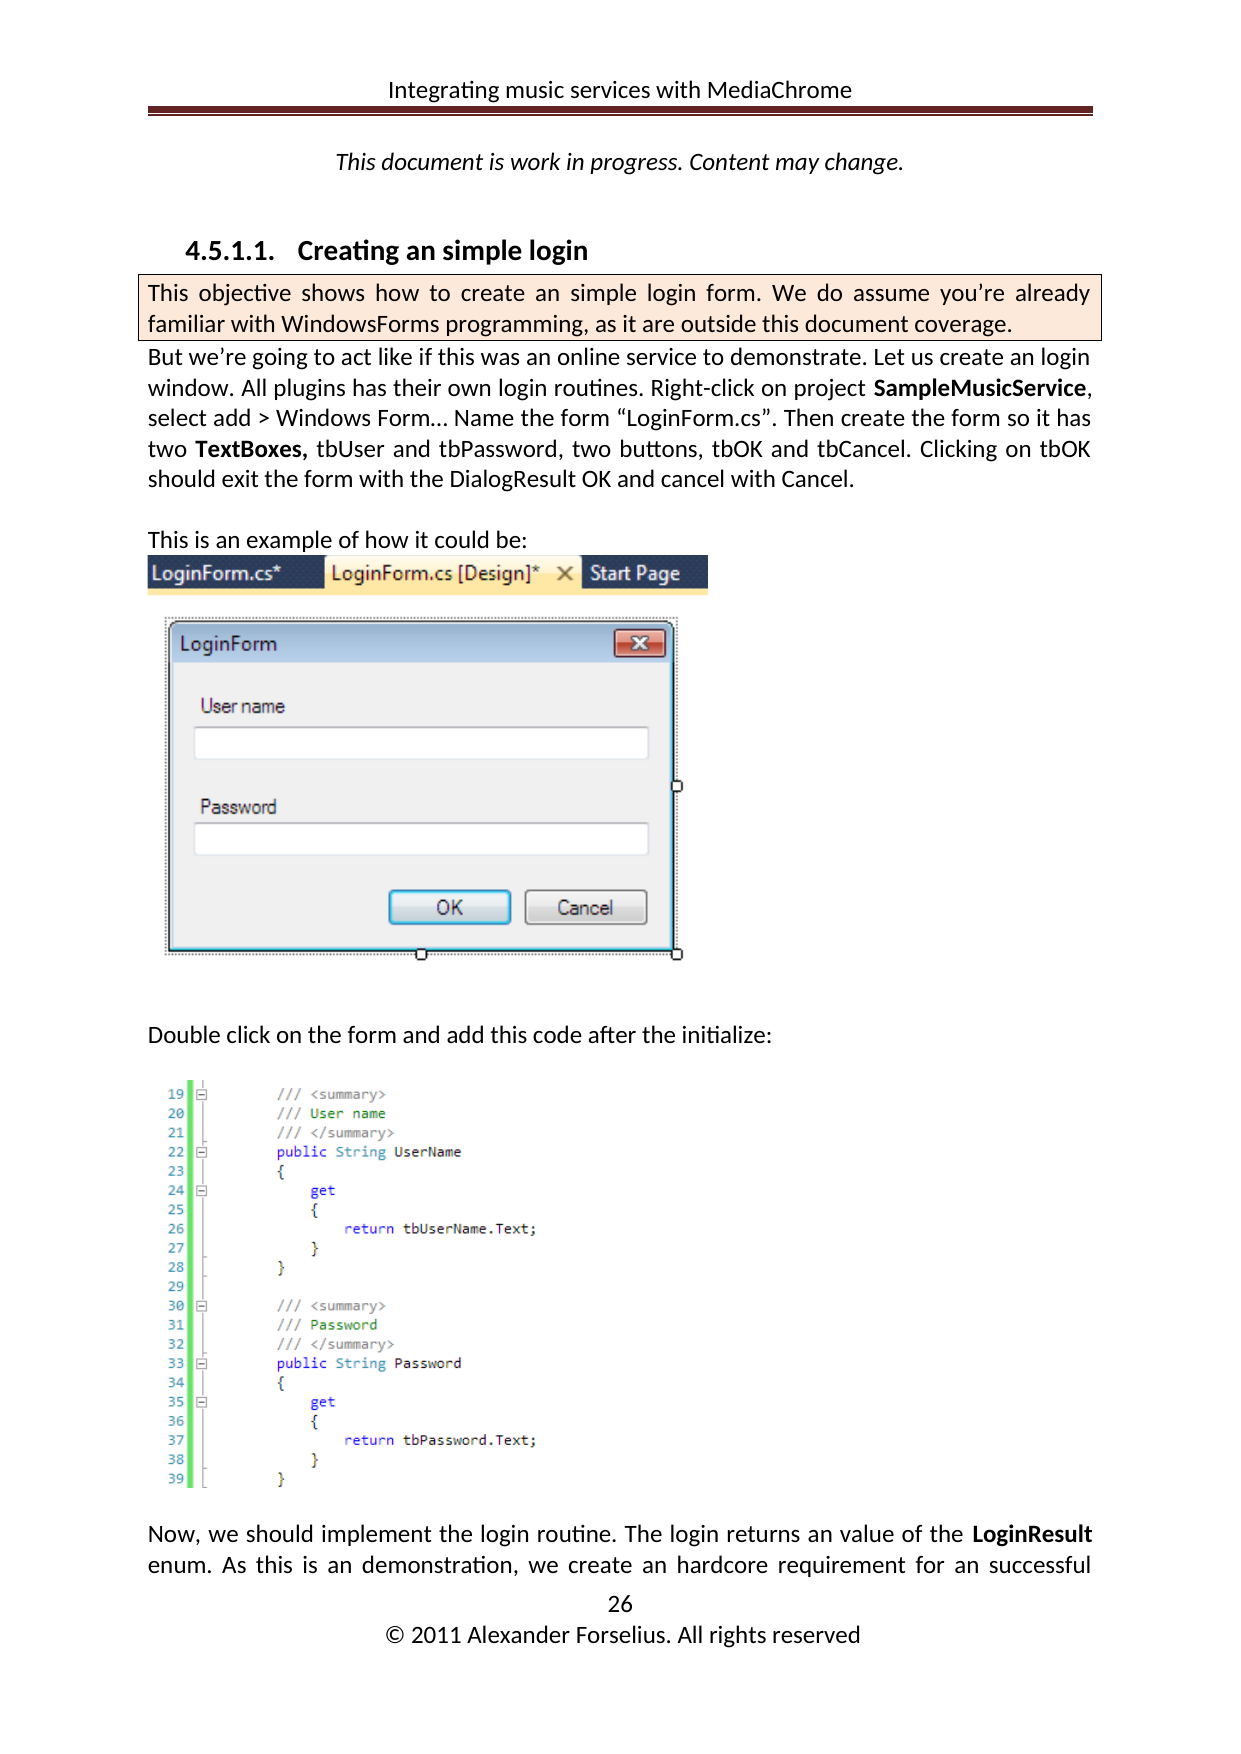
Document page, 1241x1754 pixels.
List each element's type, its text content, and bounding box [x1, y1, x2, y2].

text But we’re going to act like if this was an online service to demonstrate. Let us create an login window. All plugins has their own login routines. Right-click on project SampleMusicService, select add > Windows Form… Name the form “LoginForm.cs”. Then create the form so it has two TextBoxes, tbUser and tbPassword, two buttons, tbOK and tbCancel. Clicking on tbOK should exit the form with the DialogResult OK and cancel with Cancel. [148, 341, 1093, 494]
text Double click on the form and add this code after the initialize: [148, 1020, 1093, 1050]
subtitle Creating an simple login [185, 232, 1093, 268]
text This objective shows how to create an simple login form. We do assume you’re already familiar with WindowsForms programming, as it are outside this document coverage. [139, 275, 1101, 340]
picture [147, 1080, 815, 1488]
picture [147, 555, 708, 990]
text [148, 1518, 1093, 1579]
text This is an example of how it could be: [148, 524, 1093, 555]
